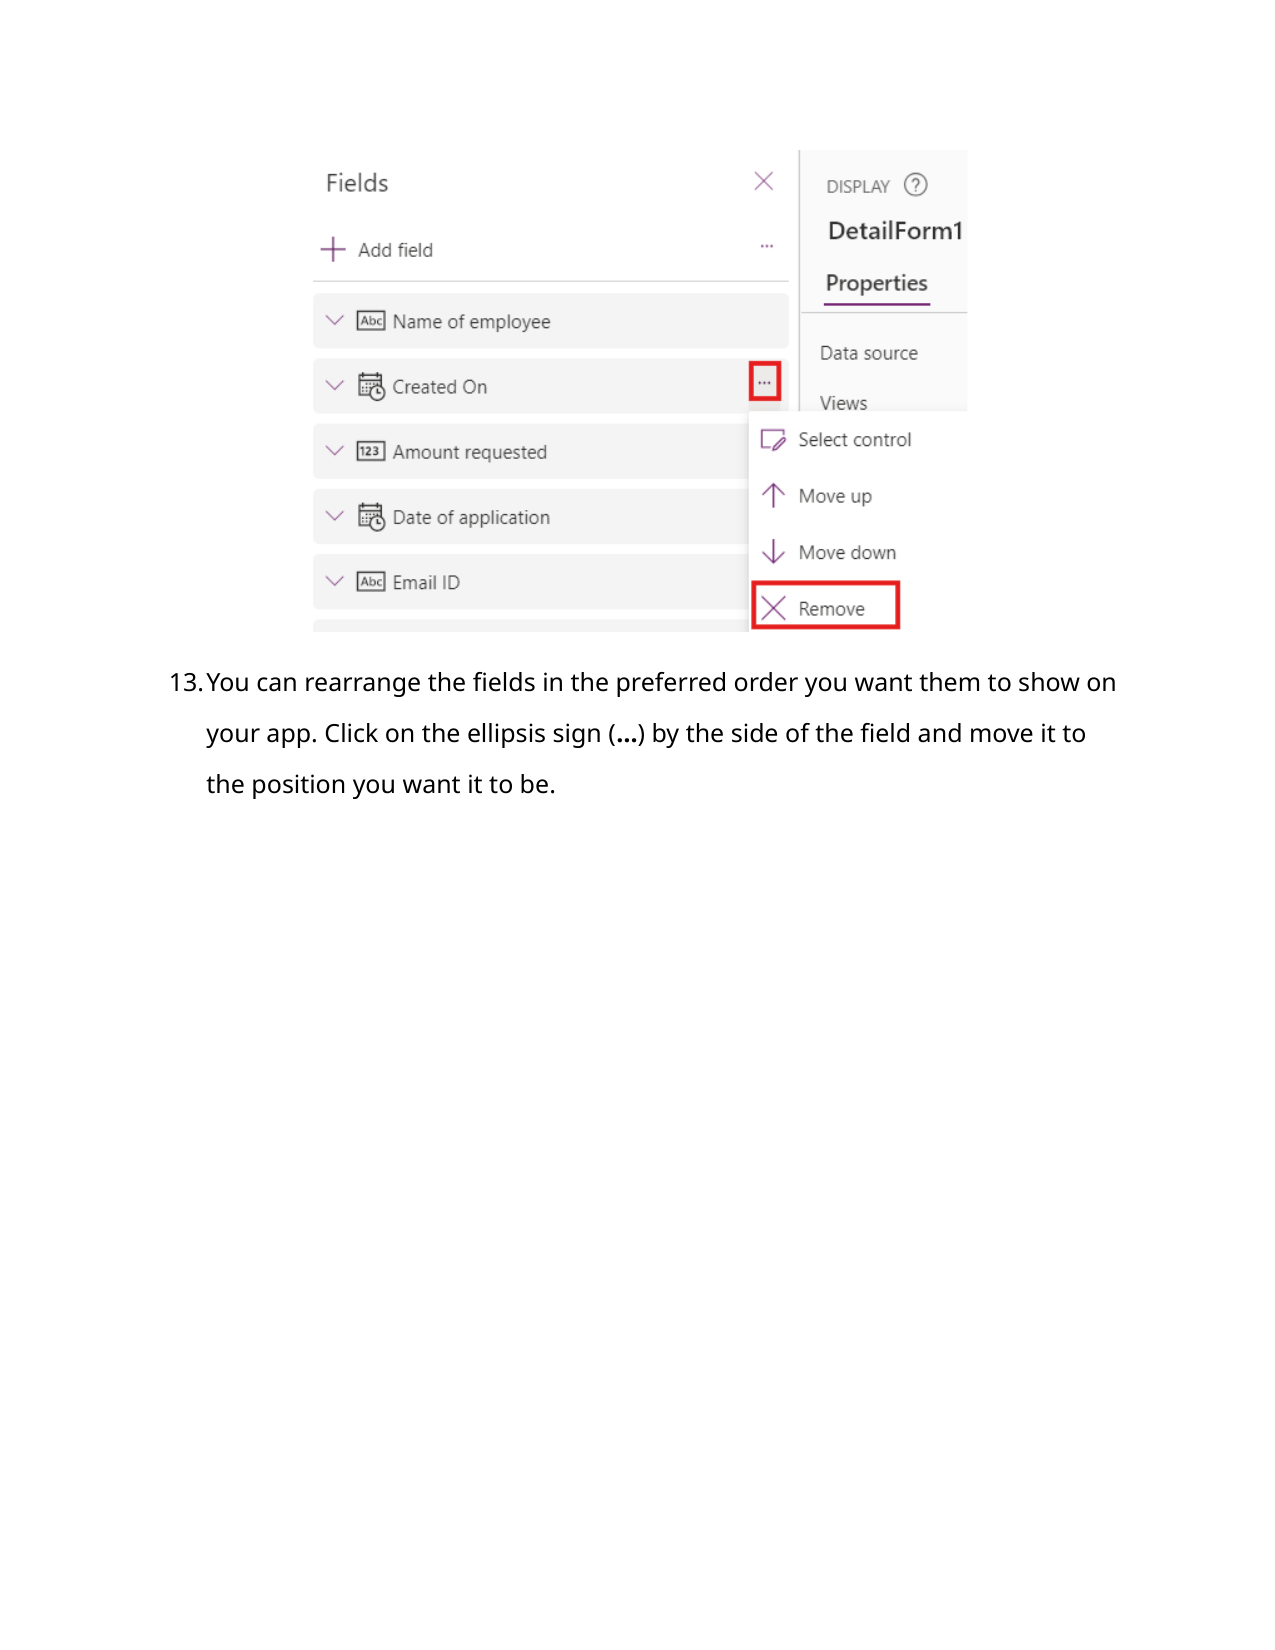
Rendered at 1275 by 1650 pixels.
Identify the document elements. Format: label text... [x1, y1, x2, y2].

picture [307, 150, 968, 632]
list You can rearrange the fields in the preferred order you want them to show on your app. Click on the ellipsis sign (…) by the side of the field and move it to the position you want it to be. [169, 665, 1125, 801]
